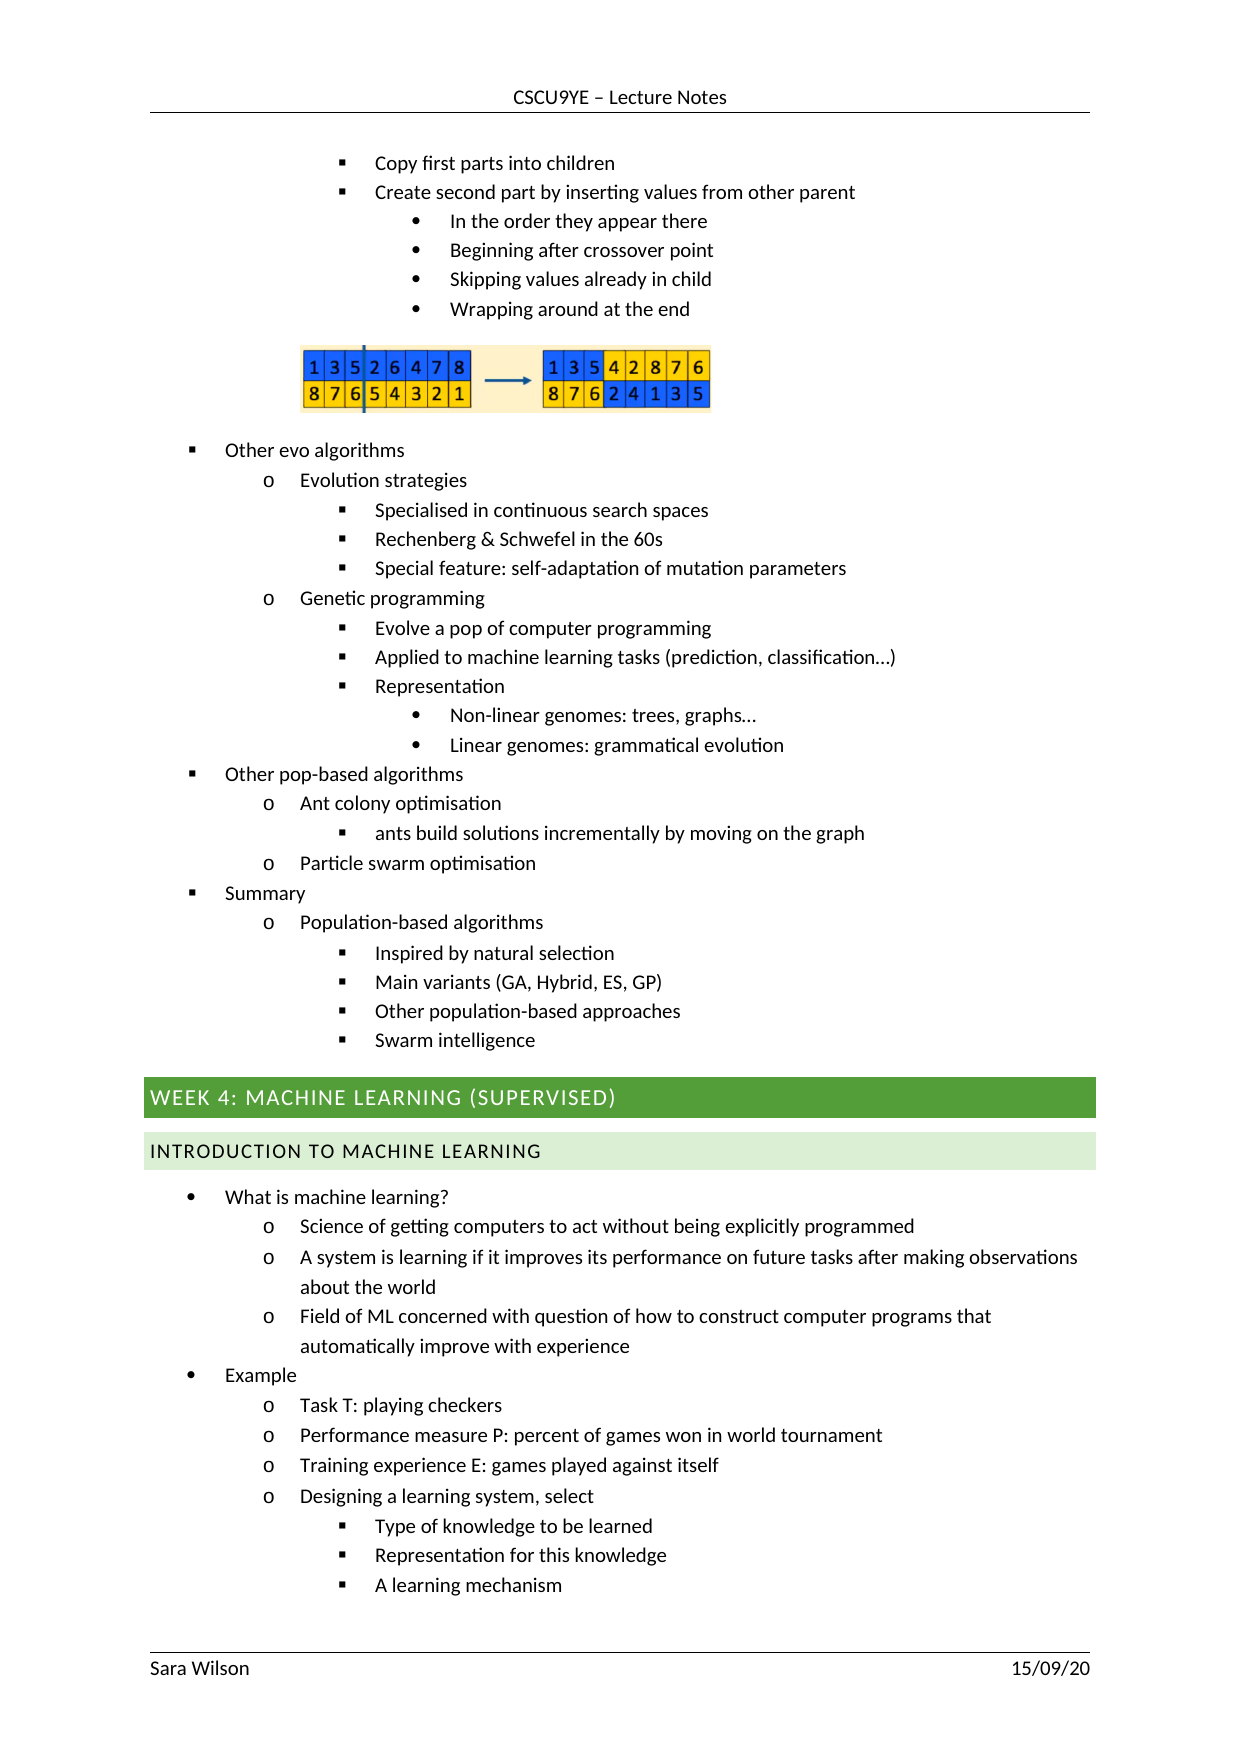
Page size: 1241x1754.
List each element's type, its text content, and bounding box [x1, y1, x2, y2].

list Ant colony optimisation [262, 790, 1090, 817]
list Beginning after crossover point [412, 237, 1090, 263]
list Performance measure P: percent of games won in world tournament [262, 1422, 1090, 1449]
list ants build solutions incrementally by moving on the graph [337, 821, 1090, 846]
list Particle swarm optimisation [262, 850, 1090, 876]
list Swarm intelligence [337, 1027, 1090, 1053]
list Training experience E: games played against itself [262, 1453, 1090, 1479]
list Specialised in continuous search spaces [337, 497, 1090, 523]
list Example [187, 1363, 1090, 1388]
list Type of knowledge to be learned [337, 1513, 1090, 1539]
list Main variants (GA, Hybrid, ES, GP) [337, 969, 1090, 994]
list A learning mechanism [337, 1572, 1090, 1597]
list Evolution strategies [262, 467, 1090, 493]
list Non-linear genomes: trees, graphs… [412, 703, 1090, 728]
picture [300, 345, 712, 413]
list Wrapping around at the end [412, 296, 1090, 321]
list Skipping values already in child [412, 267, 1090, 292]
list Create second part by inserting values from other parent [337, 179, 1090, 204]
subtitle Week 4: Machine Learning (Supervised) [150, 1084, 1090, 1111]
list In the order they appear there [412, 208, 1090, 234]
list Inspired by natural selection [337, 940, 1090, 965]
list Other evo algorithms [187, 438, 1090, 463]
list Copy first parts into children [337, 150, 1090, 175]
list Linear genomes: grammatical evolution [412, 732, 1090, 757]
list Task T: playing checkers [262, 1392, 1090, 1418]
list What is machine learning? [187, 1184, 1090, 1210]
list Summary [187, 880, 1090, 906]
list Special feature: self-adaptation of mutation parameters [337, 556, 1090, 581]
list Other pop-based algorithms [187, 761, 1090, 786]
list Evolve a pop of computer programming [337, 615, 1090, 641]
list A system is learning if it improves its performance on future tasks after making observations about the world [262, 1244, 1090, 1299]
list Population-based algorithms [262, 909, 1090, 936]
list Representation [337, 673, 1090, 699]
list Genetic programming [262, 585, 1090, 611]
subtitle Introduction to Machine Learning [150, 1139, 1090, 1164]
list Other population-based approaches [337, 998, 1090, 1023]
list Science of getting computers to act without being explicitly programmed [262, 1213, 1090, 1240]
list Applied to machine learning tasks (prediction, classification…) [337, 644, 1090, 670]
list Rechenberg & Schwefel in the 60s [337, 526, 1090, 552]
list Representation for this knowledge [337, 1543, 1090, 1568]
list Designing a learning system, select [262, 1483, 1090, 1509]
list Field of ML concerned with question of how to construct computer programs that automatically improve with experience [262, 1303, 1090, 1359]
